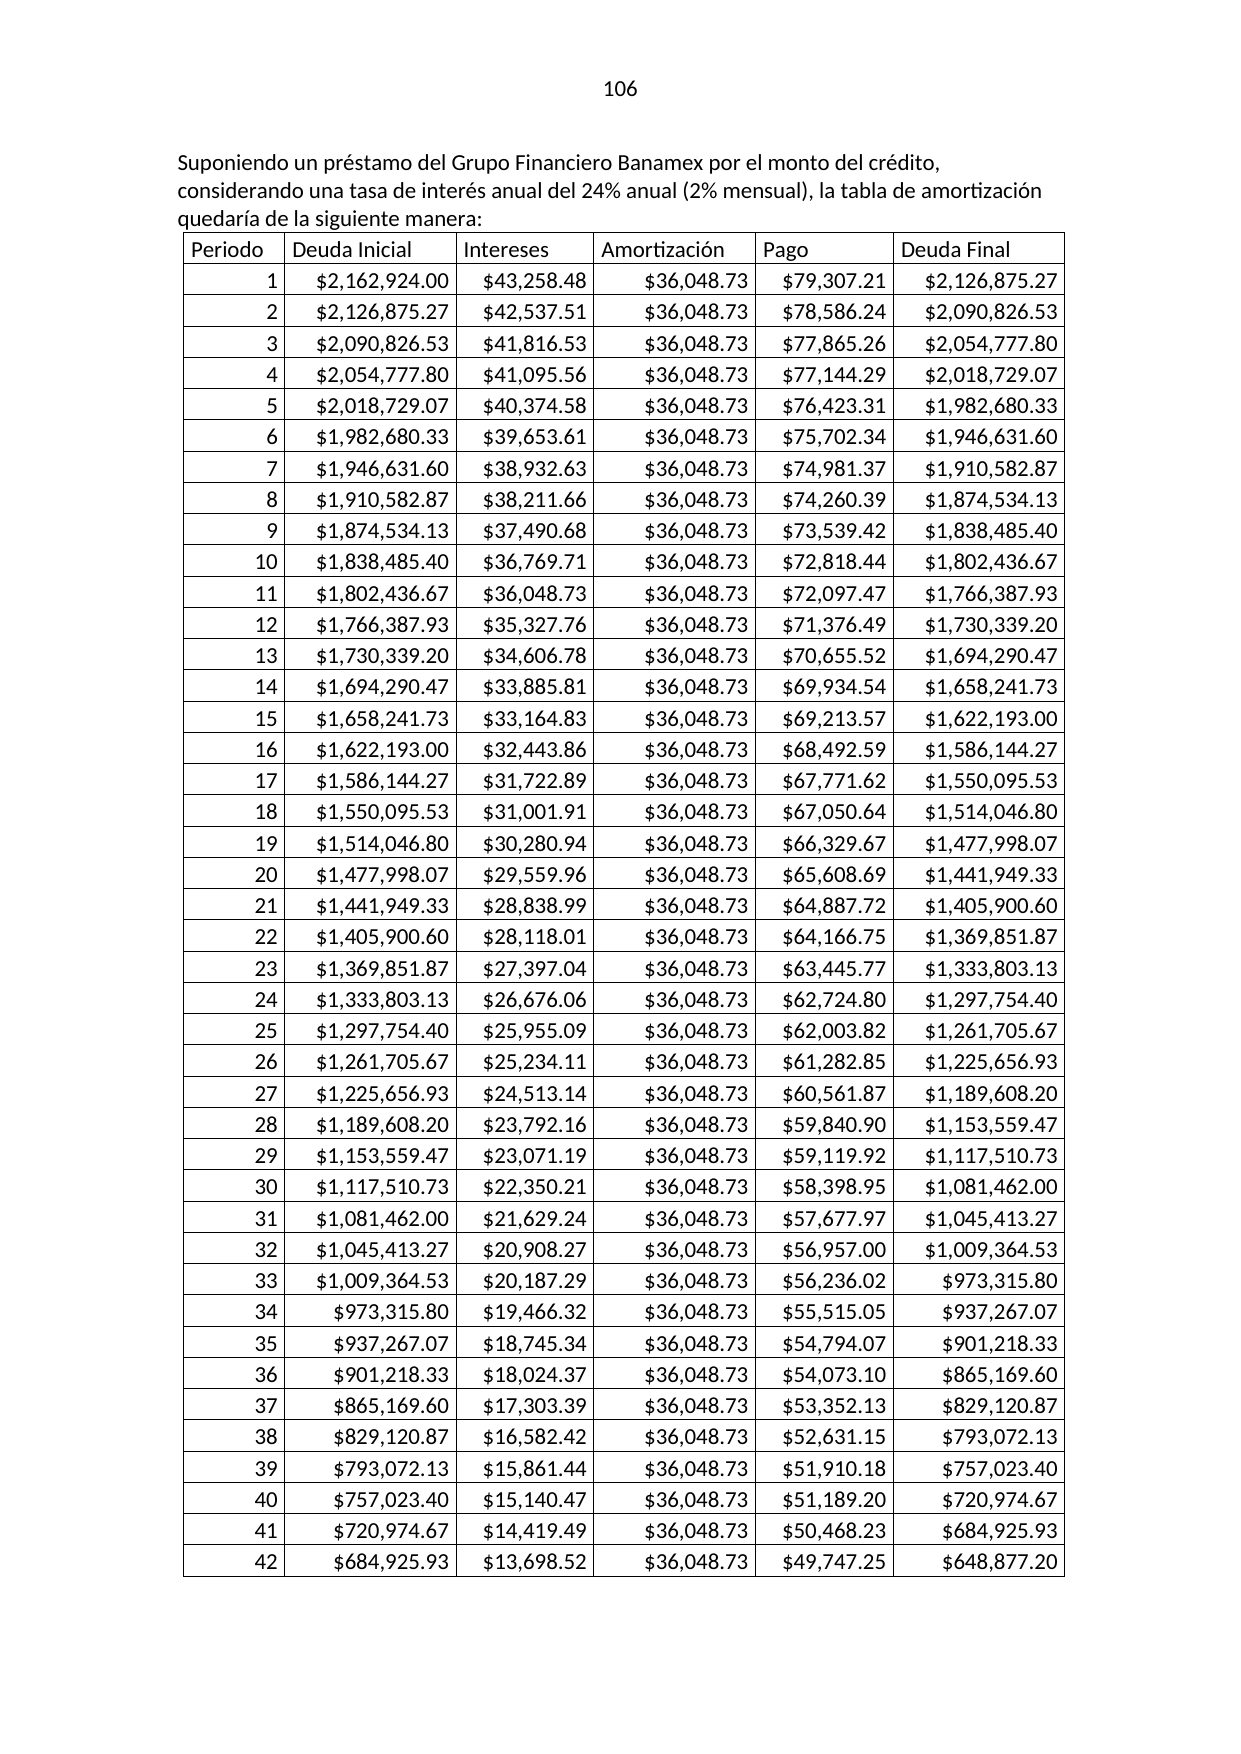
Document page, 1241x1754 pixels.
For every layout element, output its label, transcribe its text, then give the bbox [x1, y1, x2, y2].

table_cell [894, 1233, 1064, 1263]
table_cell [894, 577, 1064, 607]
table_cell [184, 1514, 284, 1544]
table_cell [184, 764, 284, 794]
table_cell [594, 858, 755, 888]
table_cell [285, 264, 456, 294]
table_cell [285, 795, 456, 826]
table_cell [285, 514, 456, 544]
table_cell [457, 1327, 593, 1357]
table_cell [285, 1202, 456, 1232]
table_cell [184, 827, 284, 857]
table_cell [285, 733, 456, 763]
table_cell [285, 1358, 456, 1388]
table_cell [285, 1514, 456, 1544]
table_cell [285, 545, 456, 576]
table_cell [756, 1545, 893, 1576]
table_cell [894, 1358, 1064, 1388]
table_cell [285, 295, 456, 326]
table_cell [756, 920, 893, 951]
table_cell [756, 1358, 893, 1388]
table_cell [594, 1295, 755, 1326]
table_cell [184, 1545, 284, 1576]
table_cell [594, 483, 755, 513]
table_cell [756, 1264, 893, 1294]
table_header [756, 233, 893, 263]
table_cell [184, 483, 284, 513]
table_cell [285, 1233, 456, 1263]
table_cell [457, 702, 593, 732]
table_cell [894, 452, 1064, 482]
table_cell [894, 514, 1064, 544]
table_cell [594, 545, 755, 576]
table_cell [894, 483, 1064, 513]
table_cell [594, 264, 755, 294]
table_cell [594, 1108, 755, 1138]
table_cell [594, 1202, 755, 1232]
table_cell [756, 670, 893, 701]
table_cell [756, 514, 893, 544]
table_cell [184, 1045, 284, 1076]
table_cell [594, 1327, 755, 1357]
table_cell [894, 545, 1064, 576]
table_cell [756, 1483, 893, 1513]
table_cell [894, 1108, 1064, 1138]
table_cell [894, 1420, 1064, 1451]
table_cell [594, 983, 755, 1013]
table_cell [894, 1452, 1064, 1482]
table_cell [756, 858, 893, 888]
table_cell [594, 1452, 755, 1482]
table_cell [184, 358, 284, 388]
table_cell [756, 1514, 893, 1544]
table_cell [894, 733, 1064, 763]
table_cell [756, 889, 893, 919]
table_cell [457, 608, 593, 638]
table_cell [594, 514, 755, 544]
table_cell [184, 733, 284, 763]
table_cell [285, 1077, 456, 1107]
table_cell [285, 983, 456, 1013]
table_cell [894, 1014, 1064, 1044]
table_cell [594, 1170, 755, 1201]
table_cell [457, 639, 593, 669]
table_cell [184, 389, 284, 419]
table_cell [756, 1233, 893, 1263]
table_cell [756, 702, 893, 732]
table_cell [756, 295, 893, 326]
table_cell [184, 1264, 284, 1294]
text Suponiendo un préstamo del Grupo Financiero Banamex por el monto del crédito, considerando una tasa de interés anual del 24% anual (2% mensual), la tabla de amortización quedaría de la siguiente manera: [177, 148, 1063, 232]
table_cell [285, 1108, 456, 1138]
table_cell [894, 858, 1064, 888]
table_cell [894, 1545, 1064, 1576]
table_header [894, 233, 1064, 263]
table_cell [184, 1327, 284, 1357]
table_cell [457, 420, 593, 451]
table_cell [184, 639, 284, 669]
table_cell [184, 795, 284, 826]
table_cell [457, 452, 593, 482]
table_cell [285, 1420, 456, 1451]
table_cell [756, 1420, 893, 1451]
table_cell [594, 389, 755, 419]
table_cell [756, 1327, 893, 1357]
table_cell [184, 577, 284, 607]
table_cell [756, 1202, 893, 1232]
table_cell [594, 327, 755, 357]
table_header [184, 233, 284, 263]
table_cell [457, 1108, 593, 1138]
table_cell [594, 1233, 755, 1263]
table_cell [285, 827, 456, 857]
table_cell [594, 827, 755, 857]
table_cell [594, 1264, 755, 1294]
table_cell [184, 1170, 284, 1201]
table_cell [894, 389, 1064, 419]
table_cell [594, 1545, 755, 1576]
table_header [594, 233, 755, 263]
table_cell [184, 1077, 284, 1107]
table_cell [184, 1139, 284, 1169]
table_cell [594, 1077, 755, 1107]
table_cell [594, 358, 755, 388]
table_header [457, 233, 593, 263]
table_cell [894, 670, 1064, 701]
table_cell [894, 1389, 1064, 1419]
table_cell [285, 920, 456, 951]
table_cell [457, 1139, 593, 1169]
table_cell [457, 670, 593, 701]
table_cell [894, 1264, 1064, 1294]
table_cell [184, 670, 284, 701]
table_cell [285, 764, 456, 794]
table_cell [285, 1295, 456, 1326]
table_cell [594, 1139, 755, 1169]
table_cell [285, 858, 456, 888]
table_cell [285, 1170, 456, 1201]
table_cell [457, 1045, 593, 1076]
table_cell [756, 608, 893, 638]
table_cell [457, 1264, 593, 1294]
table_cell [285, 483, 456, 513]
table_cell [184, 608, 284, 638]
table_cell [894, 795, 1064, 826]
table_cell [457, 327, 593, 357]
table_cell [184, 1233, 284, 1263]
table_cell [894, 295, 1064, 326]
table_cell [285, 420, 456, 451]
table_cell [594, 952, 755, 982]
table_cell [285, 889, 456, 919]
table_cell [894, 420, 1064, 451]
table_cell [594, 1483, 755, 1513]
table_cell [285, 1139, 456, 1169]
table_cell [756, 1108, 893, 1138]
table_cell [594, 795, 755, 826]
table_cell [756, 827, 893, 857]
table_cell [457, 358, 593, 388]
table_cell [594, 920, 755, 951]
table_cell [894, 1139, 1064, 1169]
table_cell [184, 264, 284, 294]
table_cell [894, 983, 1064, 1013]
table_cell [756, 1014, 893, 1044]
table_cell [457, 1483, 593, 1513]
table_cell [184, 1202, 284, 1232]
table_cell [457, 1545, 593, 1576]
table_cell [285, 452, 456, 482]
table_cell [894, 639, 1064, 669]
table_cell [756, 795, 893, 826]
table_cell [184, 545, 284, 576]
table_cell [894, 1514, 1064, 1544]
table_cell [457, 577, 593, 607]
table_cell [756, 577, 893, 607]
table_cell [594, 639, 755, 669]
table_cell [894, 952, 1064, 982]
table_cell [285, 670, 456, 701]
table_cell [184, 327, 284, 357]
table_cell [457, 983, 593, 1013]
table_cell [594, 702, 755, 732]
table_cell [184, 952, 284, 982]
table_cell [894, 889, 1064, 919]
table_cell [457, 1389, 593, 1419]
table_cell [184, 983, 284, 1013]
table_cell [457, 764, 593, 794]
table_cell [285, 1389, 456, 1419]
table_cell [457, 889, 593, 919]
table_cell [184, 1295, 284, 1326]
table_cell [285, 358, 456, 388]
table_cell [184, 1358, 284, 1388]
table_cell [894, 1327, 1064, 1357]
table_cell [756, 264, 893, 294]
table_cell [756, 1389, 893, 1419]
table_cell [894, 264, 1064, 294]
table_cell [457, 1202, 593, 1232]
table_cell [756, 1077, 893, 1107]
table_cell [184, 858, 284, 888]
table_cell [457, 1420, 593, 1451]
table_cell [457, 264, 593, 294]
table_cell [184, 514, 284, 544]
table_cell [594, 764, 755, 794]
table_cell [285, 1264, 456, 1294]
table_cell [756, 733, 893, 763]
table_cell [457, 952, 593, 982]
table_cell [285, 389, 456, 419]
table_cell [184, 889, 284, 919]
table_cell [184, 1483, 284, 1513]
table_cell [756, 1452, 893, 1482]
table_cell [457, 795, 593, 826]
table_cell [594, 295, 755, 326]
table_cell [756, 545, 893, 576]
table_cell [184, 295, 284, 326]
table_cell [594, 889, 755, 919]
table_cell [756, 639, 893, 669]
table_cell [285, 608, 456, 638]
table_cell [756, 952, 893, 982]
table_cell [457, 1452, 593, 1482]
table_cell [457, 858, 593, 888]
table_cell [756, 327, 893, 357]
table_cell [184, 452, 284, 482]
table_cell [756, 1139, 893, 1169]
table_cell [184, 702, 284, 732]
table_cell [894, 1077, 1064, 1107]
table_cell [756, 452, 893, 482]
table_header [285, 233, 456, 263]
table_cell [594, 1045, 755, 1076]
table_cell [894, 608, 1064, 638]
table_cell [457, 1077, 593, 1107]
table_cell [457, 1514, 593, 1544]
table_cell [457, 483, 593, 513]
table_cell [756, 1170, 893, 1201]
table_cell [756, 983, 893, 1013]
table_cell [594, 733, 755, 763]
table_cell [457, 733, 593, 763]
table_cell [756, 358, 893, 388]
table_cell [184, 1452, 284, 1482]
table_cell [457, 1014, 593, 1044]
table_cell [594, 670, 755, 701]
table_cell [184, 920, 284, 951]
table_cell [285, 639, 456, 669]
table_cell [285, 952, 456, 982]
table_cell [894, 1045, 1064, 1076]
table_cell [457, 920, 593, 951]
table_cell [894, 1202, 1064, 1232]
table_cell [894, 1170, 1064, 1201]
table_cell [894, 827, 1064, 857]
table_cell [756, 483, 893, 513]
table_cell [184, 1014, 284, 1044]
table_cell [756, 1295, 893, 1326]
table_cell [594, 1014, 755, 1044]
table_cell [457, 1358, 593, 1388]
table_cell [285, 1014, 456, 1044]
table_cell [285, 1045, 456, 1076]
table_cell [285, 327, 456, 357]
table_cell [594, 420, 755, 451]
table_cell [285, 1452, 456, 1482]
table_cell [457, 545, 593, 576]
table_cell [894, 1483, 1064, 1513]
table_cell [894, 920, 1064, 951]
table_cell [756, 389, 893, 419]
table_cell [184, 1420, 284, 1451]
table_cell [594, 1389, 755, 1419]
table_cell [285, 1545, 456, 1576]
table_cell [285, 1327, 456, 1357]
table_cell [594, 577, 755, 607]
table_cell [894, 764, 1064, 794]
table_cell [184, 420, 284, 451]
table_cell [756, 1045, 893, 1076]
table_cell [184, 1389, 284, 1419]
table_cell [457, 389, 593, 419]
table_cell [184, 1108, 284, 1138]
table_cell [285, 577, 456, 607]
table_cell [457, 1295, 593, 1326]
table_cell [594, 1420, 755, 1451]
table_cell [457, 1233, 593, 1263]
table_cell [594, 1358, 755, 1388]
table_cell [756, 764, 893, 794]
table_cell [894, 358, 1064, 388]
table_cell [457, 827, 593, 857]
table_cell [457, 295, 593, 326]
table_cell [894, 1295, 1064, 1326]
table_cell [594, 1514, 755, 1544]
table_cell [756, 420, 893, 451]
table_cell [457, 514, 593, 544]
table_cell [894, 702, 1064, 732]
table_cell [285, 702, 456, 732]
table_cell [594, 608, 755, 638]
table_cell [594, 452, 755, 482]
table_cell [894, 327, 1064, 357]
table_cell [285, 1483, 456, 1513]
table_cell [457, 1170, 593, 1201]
